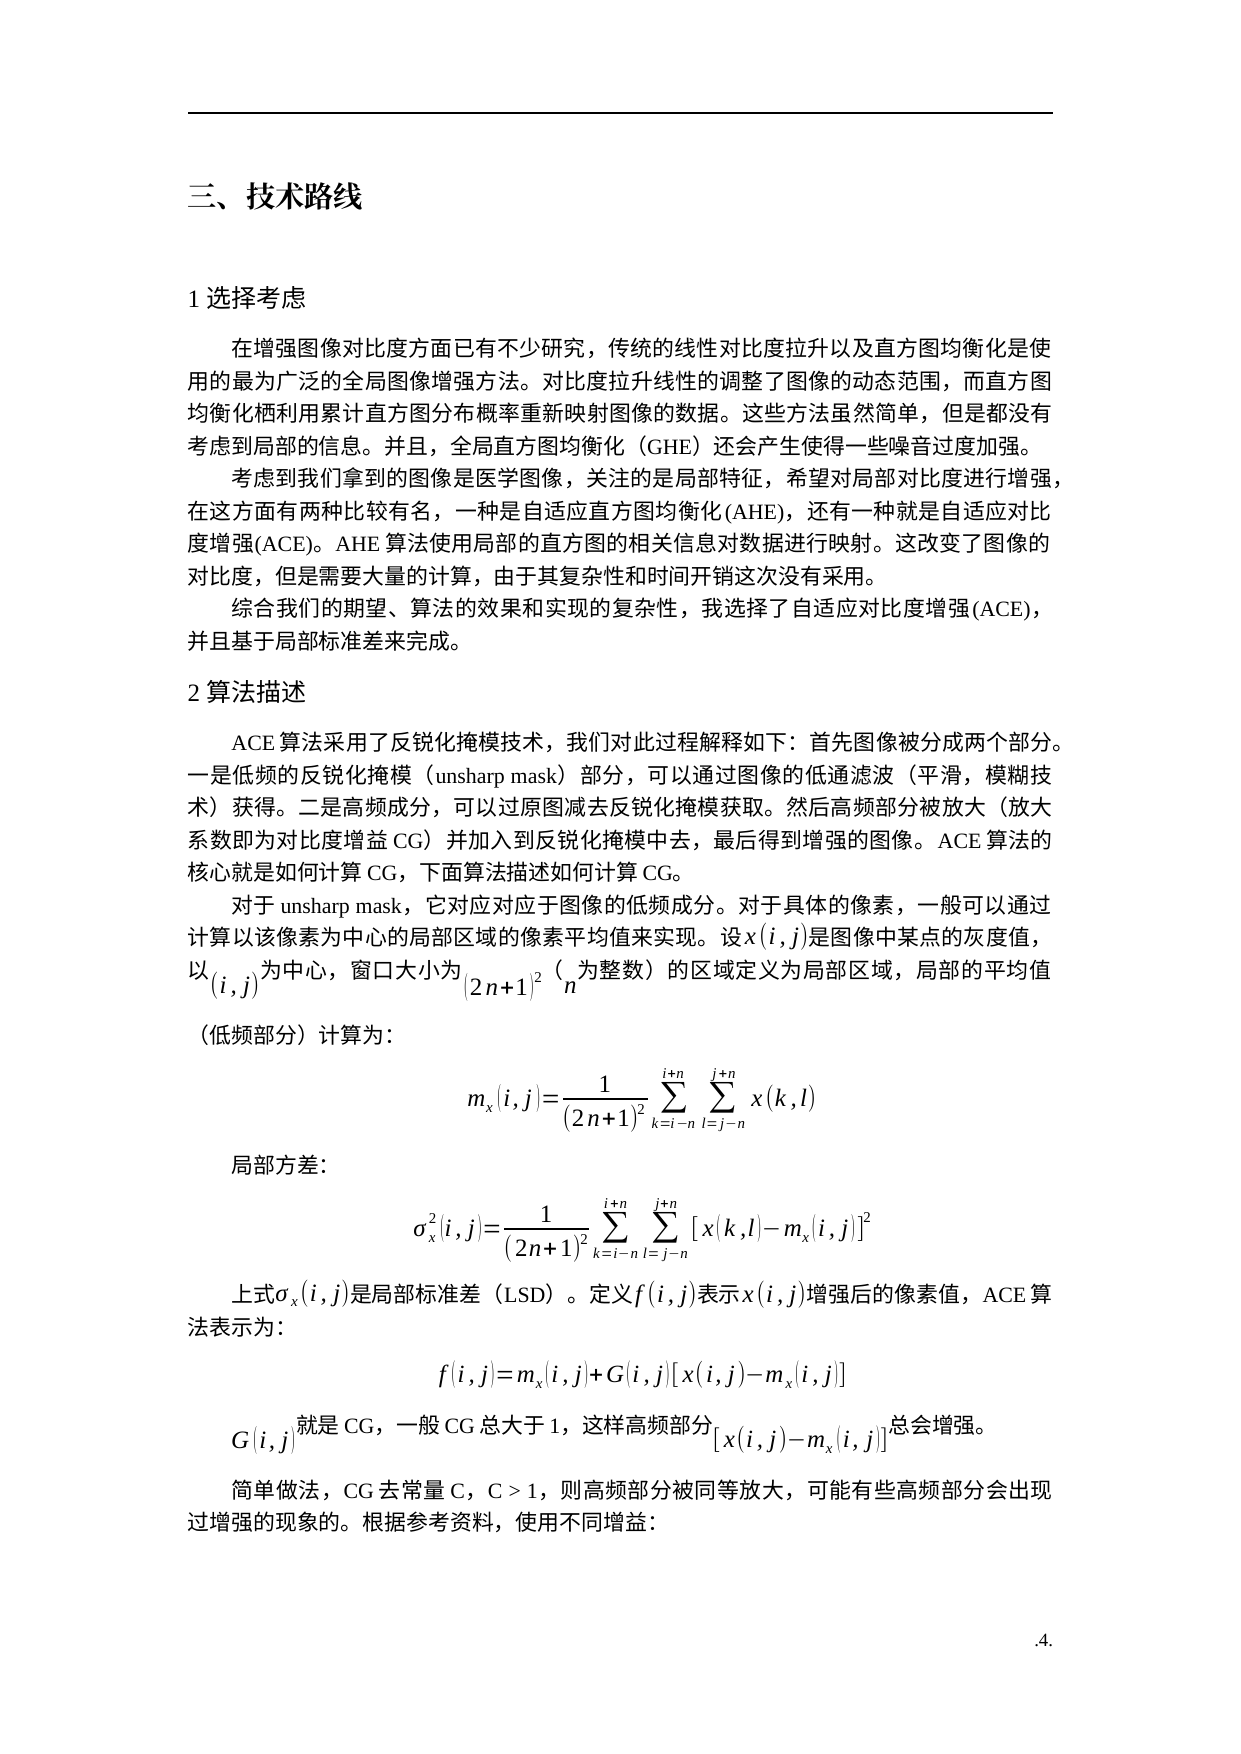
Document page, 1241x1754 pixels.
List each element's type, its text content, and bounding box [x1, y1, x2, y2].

text 局部方差： [187, 1147, 1053, 1180]
text 对于unsharp mask，它对应对应于图像的低频成分。对于具体的像素，一般可以通过计算以该像素为中心的局部区域的像素平均值来实现。设是图像中某点的灰度值，以为中心，窗口大小为（为整数）的区域定义为局部区域，局部的平均值（低频部分）计算为： [187, 887, 1053, 1050]
text 综合我们的期望、算法的效果和实现的复杂性，我选择了自适应对比度增强(ACE)，并且基于局部标准差来完成。 [187, 591, 1053, 656]
text 上式是局部标准差（LSD）。定义表示增强后的像素值，ACE算法表示为： [187, 1277, 1053, 1342]
subtitle 三、技术路线 [187, 162, 1053, 227]
subtitle 2 算法描述 [187, 658, 1053, 723]
text 就是CG，一般CG总大于1，这样高频部分总会增强。 [187, 1407, 1053, 1472]
text ACE算法采用了反锐化掩模技术，我们对此过程解释如下：首先图像被分成两个部分。一是低频的反锐化掩模（unsharp mask）部分，可以通过图像的低通滤波（平滑，模糊技术）获得。二是高频成分，可以过原图减去反锐化掩模获取。然后高频部分被放大（放大系数即为对比度增益CG）并加入到反锐化掩模中去，最后得到增强的图像。ACE算法的核心就是如何计算CG，下面算法描述如何计算CG。 [187, 725, 1053, 887]
text 考虑到我们拿到的图像是医学图像，关注的是局部特征，希望对局部对比度进行增强，在这方面有两种比较有名，一种是自适应直方图均衡化(AHE)，还有一种就是自适应对比度增强(ACE)。AHE算法使用局部的直方图的相关信息对数据进行映射。这改变了图像的对比度，但是需要大量的计算，由于其复杂性和时间开销这次没有采用。 [187, 461, 1053, 591]
subtitle 1 选择考虑 [187, 264, 1053, 329]
text 简单做法，CG去常量C，C > 1，则高频部分被同等放大，可能有些高频部分会出现过增强的现象的。根据参考资料，使用不同增益： [187, 1472, 1053, 1537]
text 在增强图像对比度方面已有不少研究，传统的线性对比度拉升以及直方图均衡化是使用的最为广泛的全局图像增强方法。对比度拉升线性的调整了图像的动态范围，而直方图均衡化栖利用累计直方图分布概率重新映射图像的数据。这些方法虽然简单，但是都没有考虑到局部的信息。并且，全局直方图均衡化（GHE）还会产生使得一些噪音过度加强。 [187, 331, 1053, 461]
